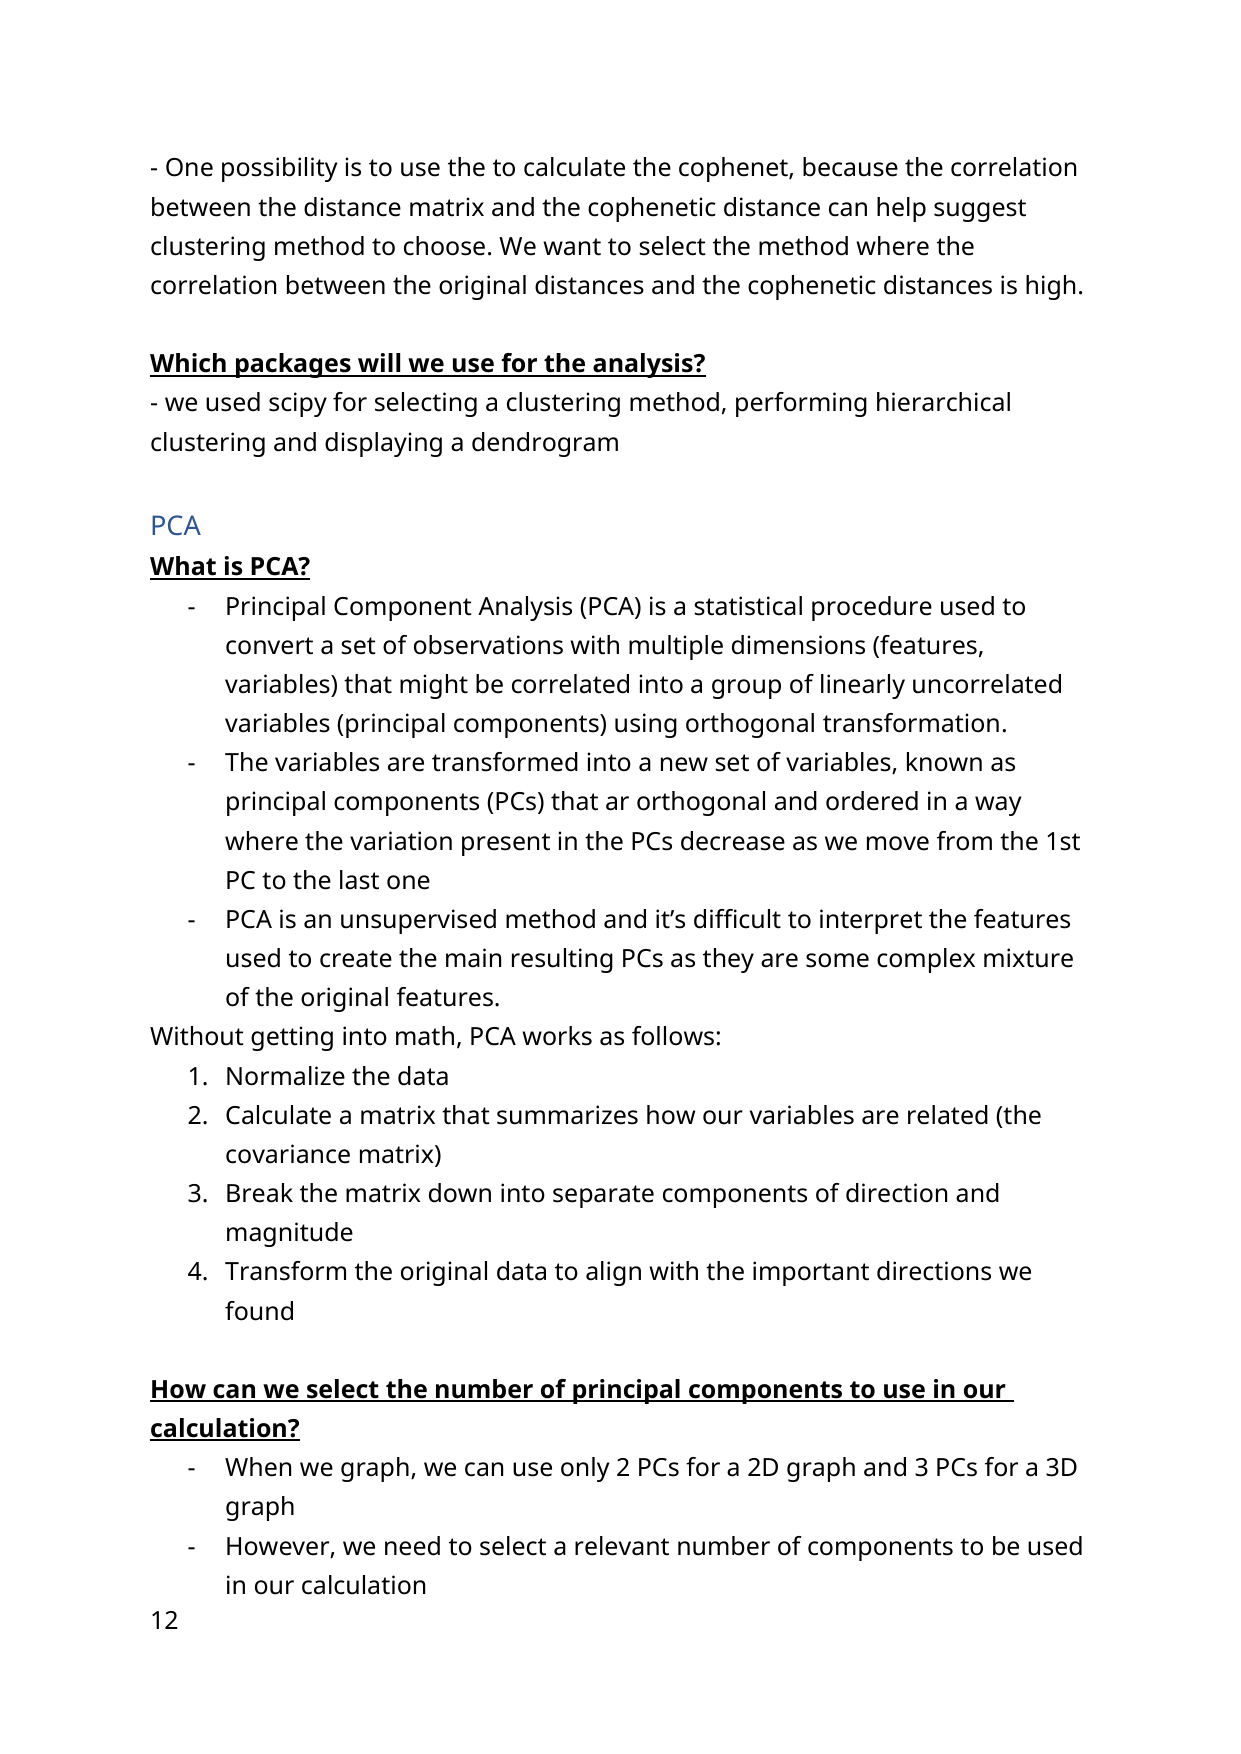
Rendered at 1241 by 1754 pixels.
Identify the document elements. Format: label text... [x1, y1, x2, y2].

subtitle PCA [150, 507, 1090, 543]
list Principal Component Analysis (PCA) is a statistical procedure used to convert a set of observations with multiple dimensions (features, variables) that might be correlated into a group of linearly uncorrelated variables (principal components) using orthogonal transformation. [187, 588, 1090, 740]
list Transform the original data to align with the important directions we found [187, 1254, 1090, 1327]
subtitle What is PCA? [150, 549, 1090, 583]
subtitle How can we select the number of principal components to use in our calculation? [150, 1372, 1090, 1445]
list However, we need to select a relevant number of components to be used in our calculation [187, 1528, 1090, 1601]
subtitle Which packages will we use for the analysis? [150, 346, 1090, 380]
list When we graph, we can use only 2 PCs for a 2D graph and 3 PCs for a 3D graph [187, 1450, 1090, 1523]
text Without getting into math, PCA works as follows: [150, 1019, 1090, 1053]
text - we used scipy for selecting a clustering method, performing hierarchical clustering and displaying a dendrogram [150, 385, 1090, 458]
list Break the matrix down into separate components of direction and magnitude [187, 1176, 1090, 1249]
list Normalize the data [187, 1058, 1090, 1092]
list Calculate a matrix that summarizes how our variables are related (the covariance matrix) [187, 1097, 1090, 1171]
text - One possibility is to use the to calculate the cophenet, because the correlation between the distance matrix and the cophenetic distance can help suggest clustering method to choose. We want to select the method where the correlation between the original distances and the cophenetic distances is high. [150, 150, 1090, 302]
list PCA is an unsupervised method and it’s difficult to interpret the features used to create the main resulting PCs as they are some complex mixture of the original features. [187, 902, 1090, 1014]
list The variables are transformed into a new set of variables, known as principal components (PCs) that ar orthogonal and ordered in a way where the variation present in the PCs decrease as we move from the 1st PC to the last one [187, 745, 1090, 896]
